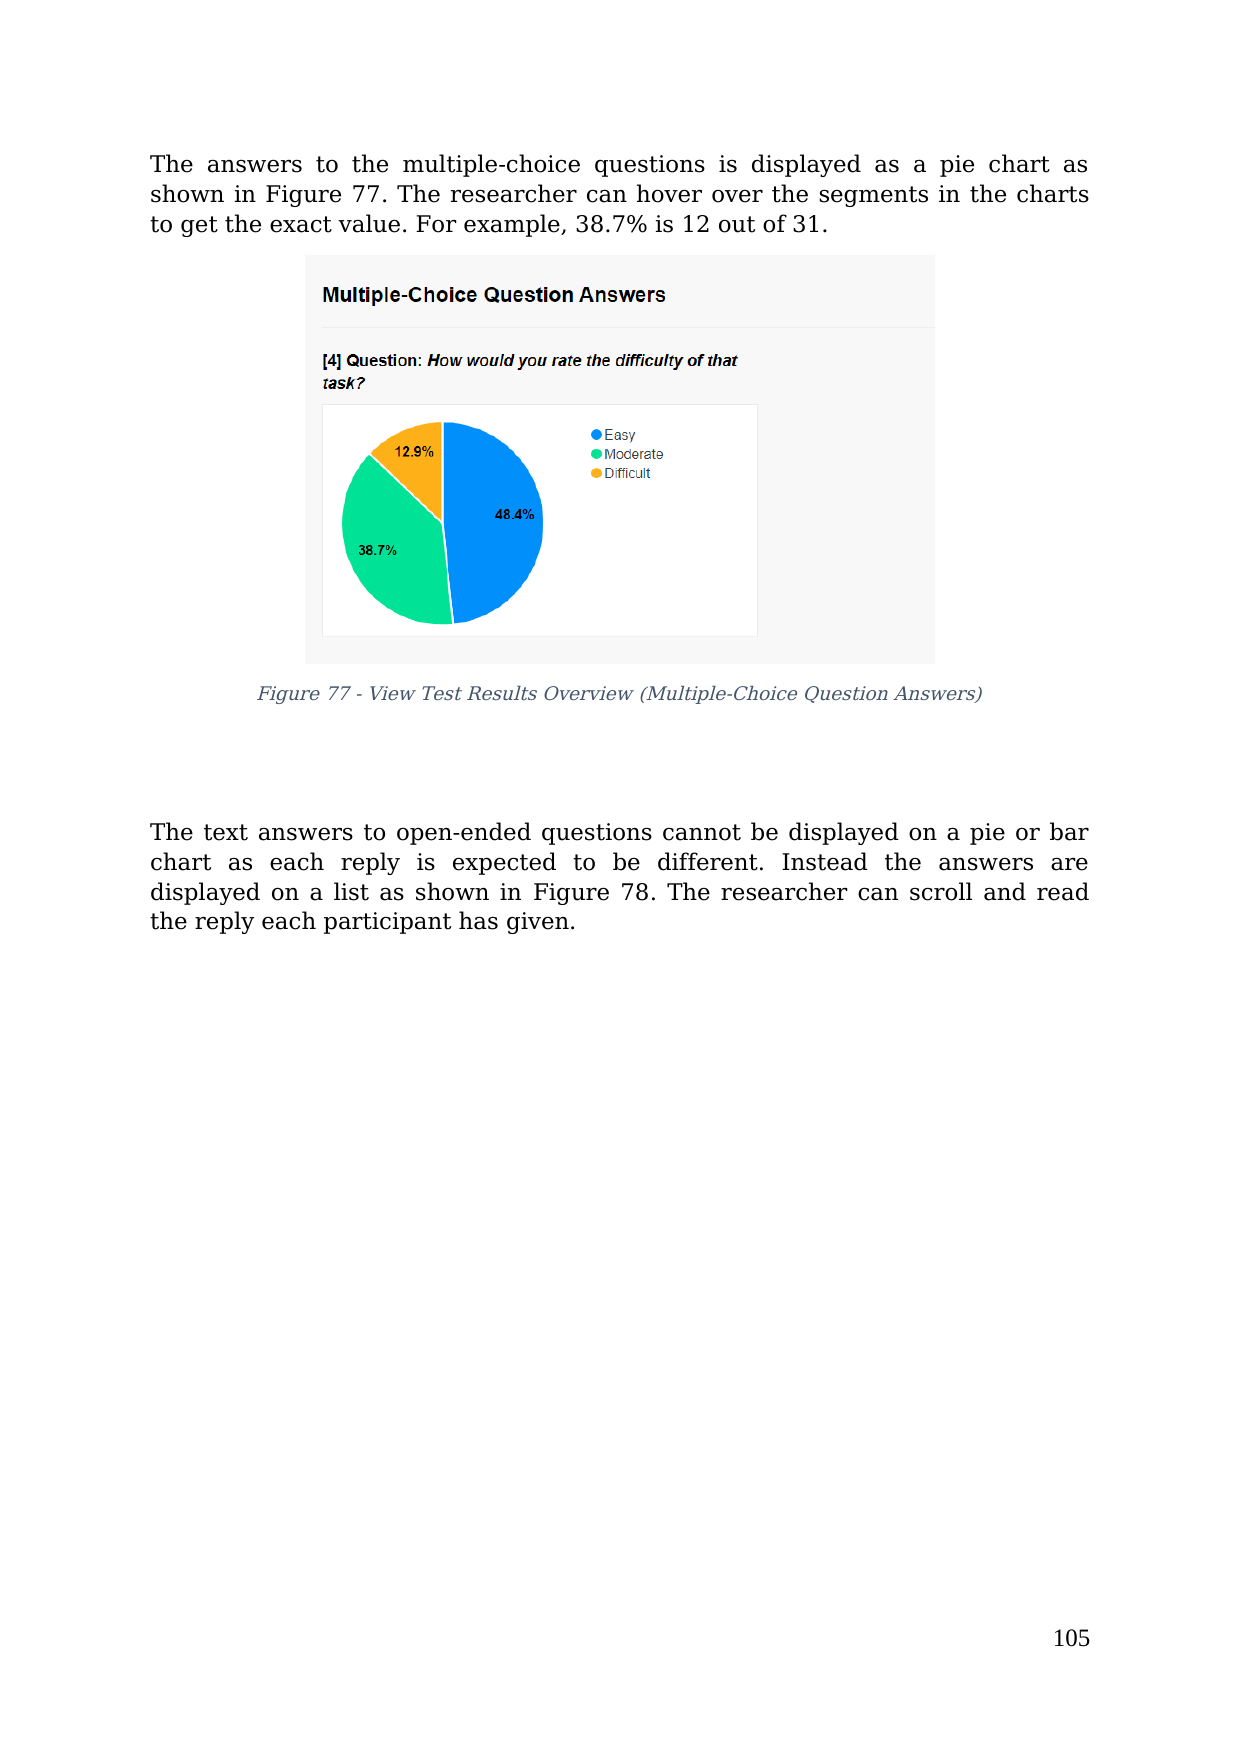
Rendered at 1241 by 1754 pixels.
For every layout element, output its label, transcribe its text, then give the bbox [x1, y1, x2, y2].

text Figure 77 - View Test Results Overview (Multiple-Choice Question Answers) [150, 682, 1090, 704]
picture [305, 255, 935, 664]
text The text answers to open-ended questions cannot be displayed on a pie or bar chart as each reply is expected to be different. Instead the answers are displayed on a list as shown in Figure 78. The researcher can scroll and read the reply each participant has given. [150, 818, 1090, 934]
text The answers to the multiple-choice questions is displayed as a pie chart as shown in Figure 77. The researcher can hover over the segments in the charts to get the exact value. For example, 38.7% is 12 out of 31. [150, 150, 1090, 237]
